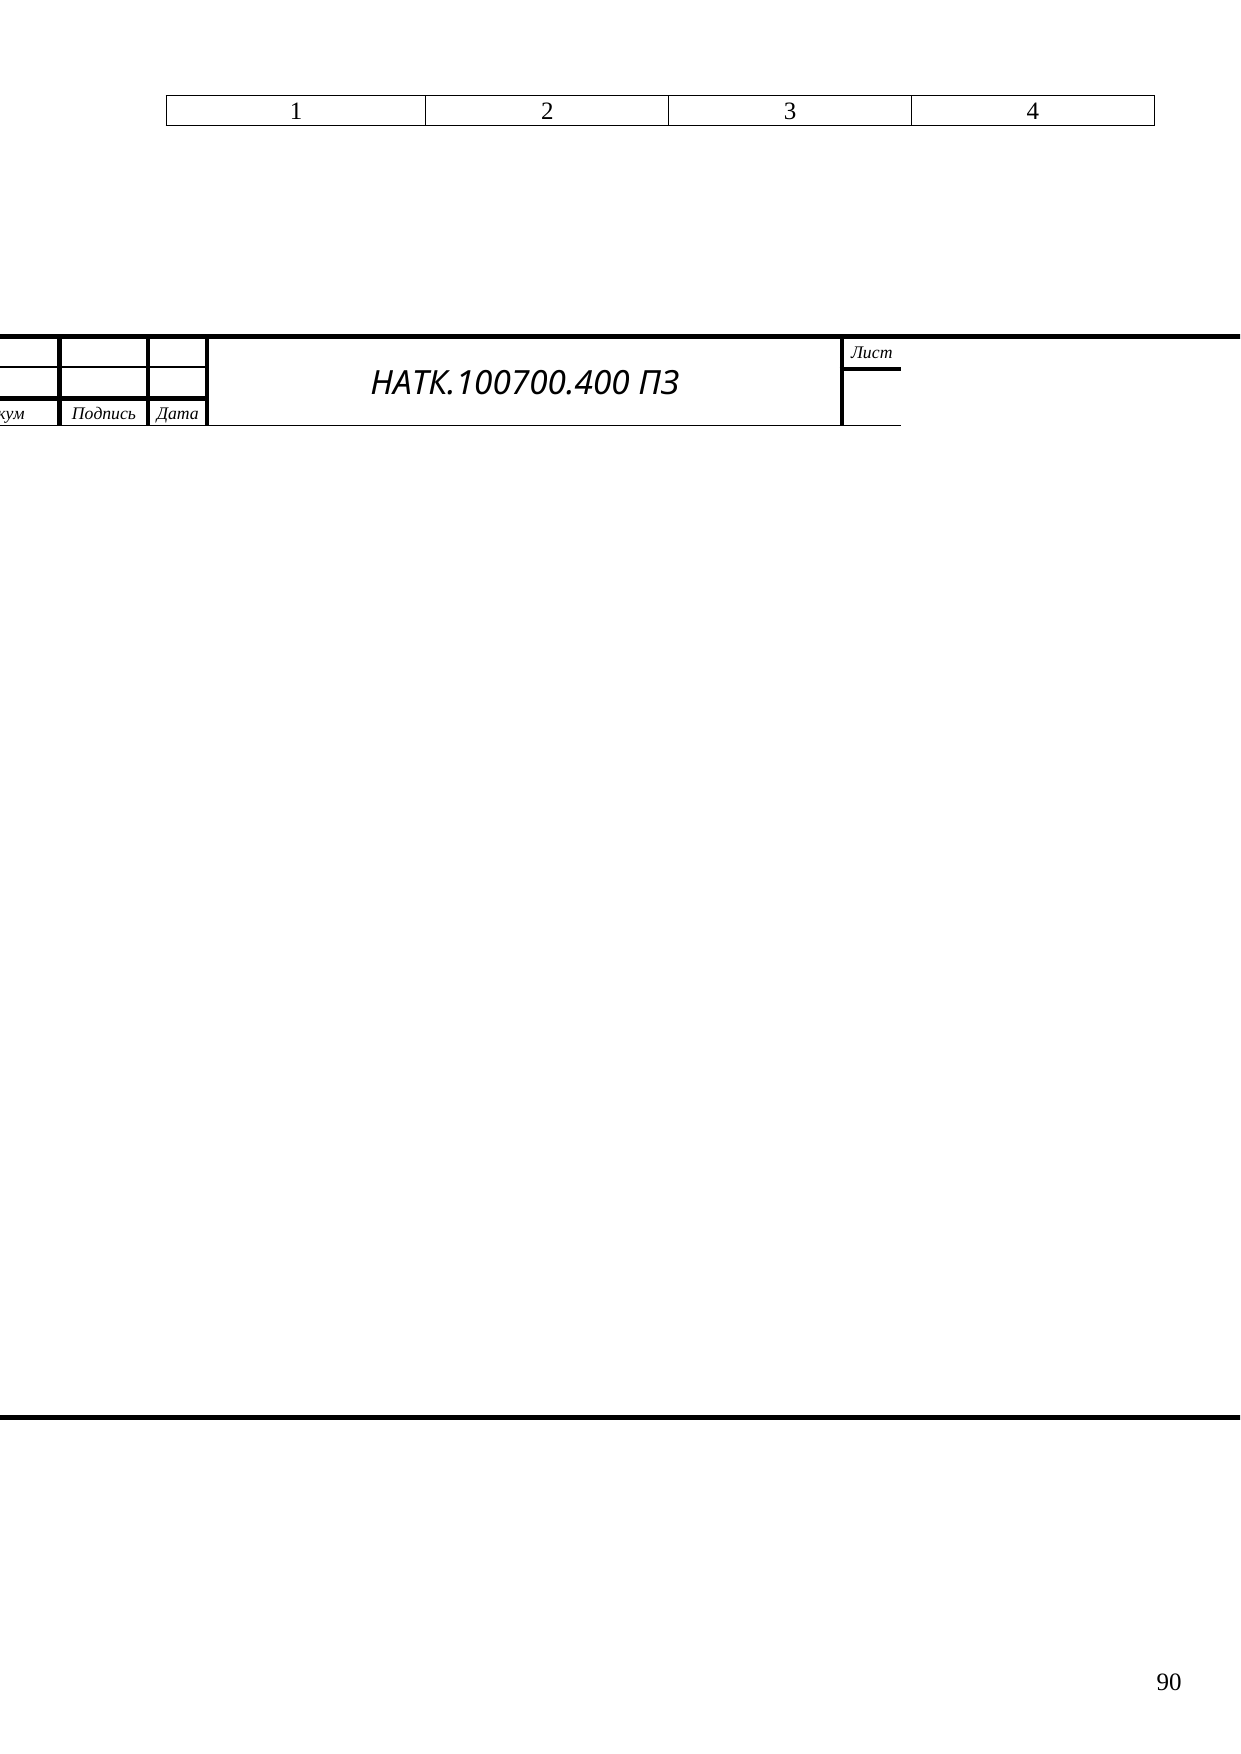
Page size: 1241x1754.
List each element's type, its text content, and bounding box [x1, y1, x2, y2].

table_header 2 [426, 96, 668, 125]
table_header 3 [669, 96, 911, 125]
table_header 4 [912, 96, 1154, 125]
table_header 1 [167, 96, 425, 125]
